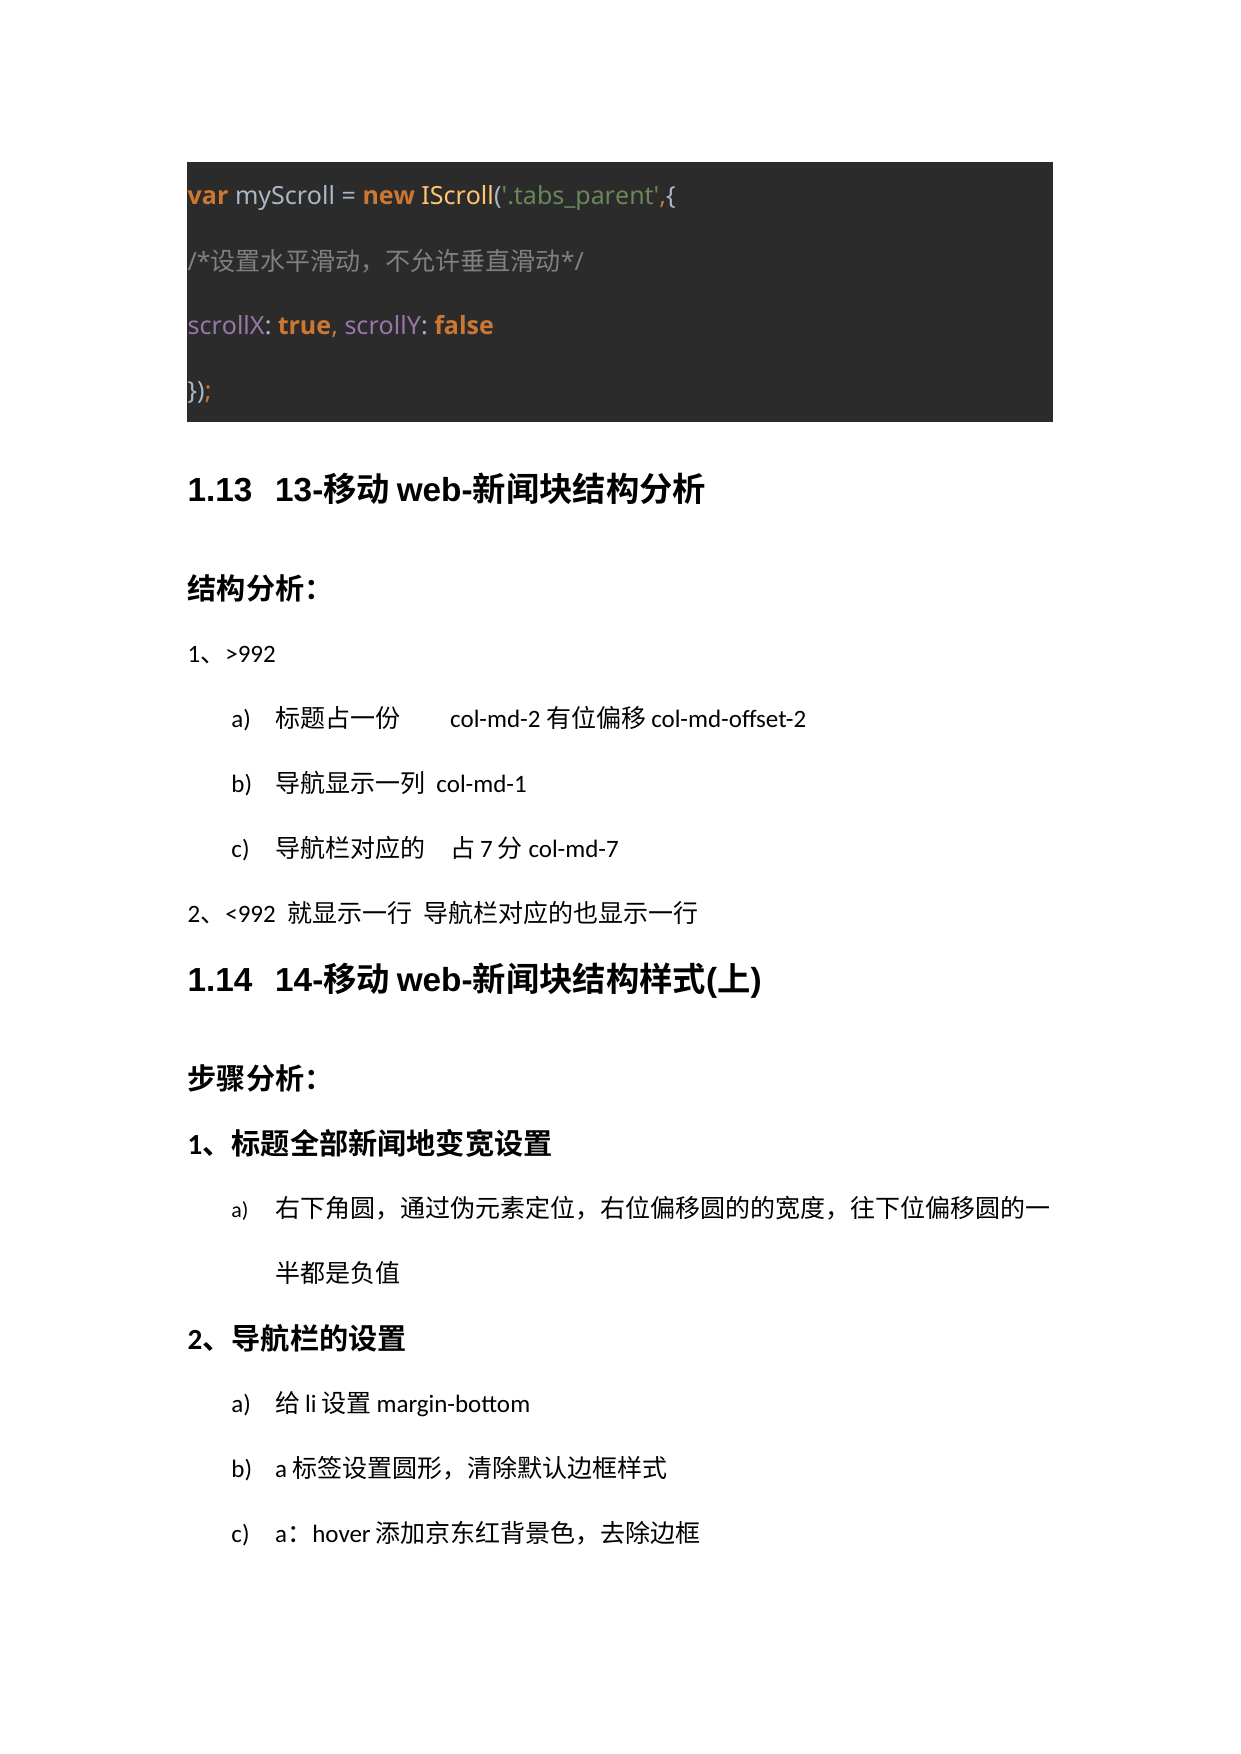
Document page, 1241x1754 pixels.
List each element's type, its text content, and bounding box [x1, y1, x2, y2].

list a：hover添加京东红背景色，去除边框 [231, 1499, 1053, 1564]
text 结构分析： [187, 554, 1053, 619]
text var myScroll = new IScroll('.tabs_parent',{ /*设置水平滑动，不允许垂直滑动*/ scrollX: true, scrollY: false }); [187, 162, 1053, 422]
list 导航显示一列 col-md-1 [231, 749, 1053, 814]
list <992 就显示一行 导航栏对应的也显示一行 [187, 879, 1053, 944]
list 右下角圆，通过伪元素定位，右位偏移圆的的宽度，往下位偏移圆的一半都是负值 [231, 1174, 1053, 1304]
list 标题全部新闻地变宽设置 [187, 1109, 1053, 1174]
subtitle 1.13 13-移动web-新闻块结构分析 [187, 454, 1053, 519]
list 给li设置margin-bottom [231, 1369, 1053, 1434]
list 标题占一份 col-md-2 有位偏移col-md-offset-2 [231, 684, 1053, 749]
subtitle 1.14 14-移动web-新闻块结构样式(上) [187, 944, 1053, 1009]
list a标签设置圆形，清除默认边框样式 [231, 1434, 1053, 1499]
text 步骤分析： [187, 1044, 1053, 1109]
list >992 [187, 619, 1053, 684]
list 导航栏对应的 占7分 col-md-7 [231, 814, 1053, 879]
list 导航栏的设置 [187, 1304, 1053, 1369]
